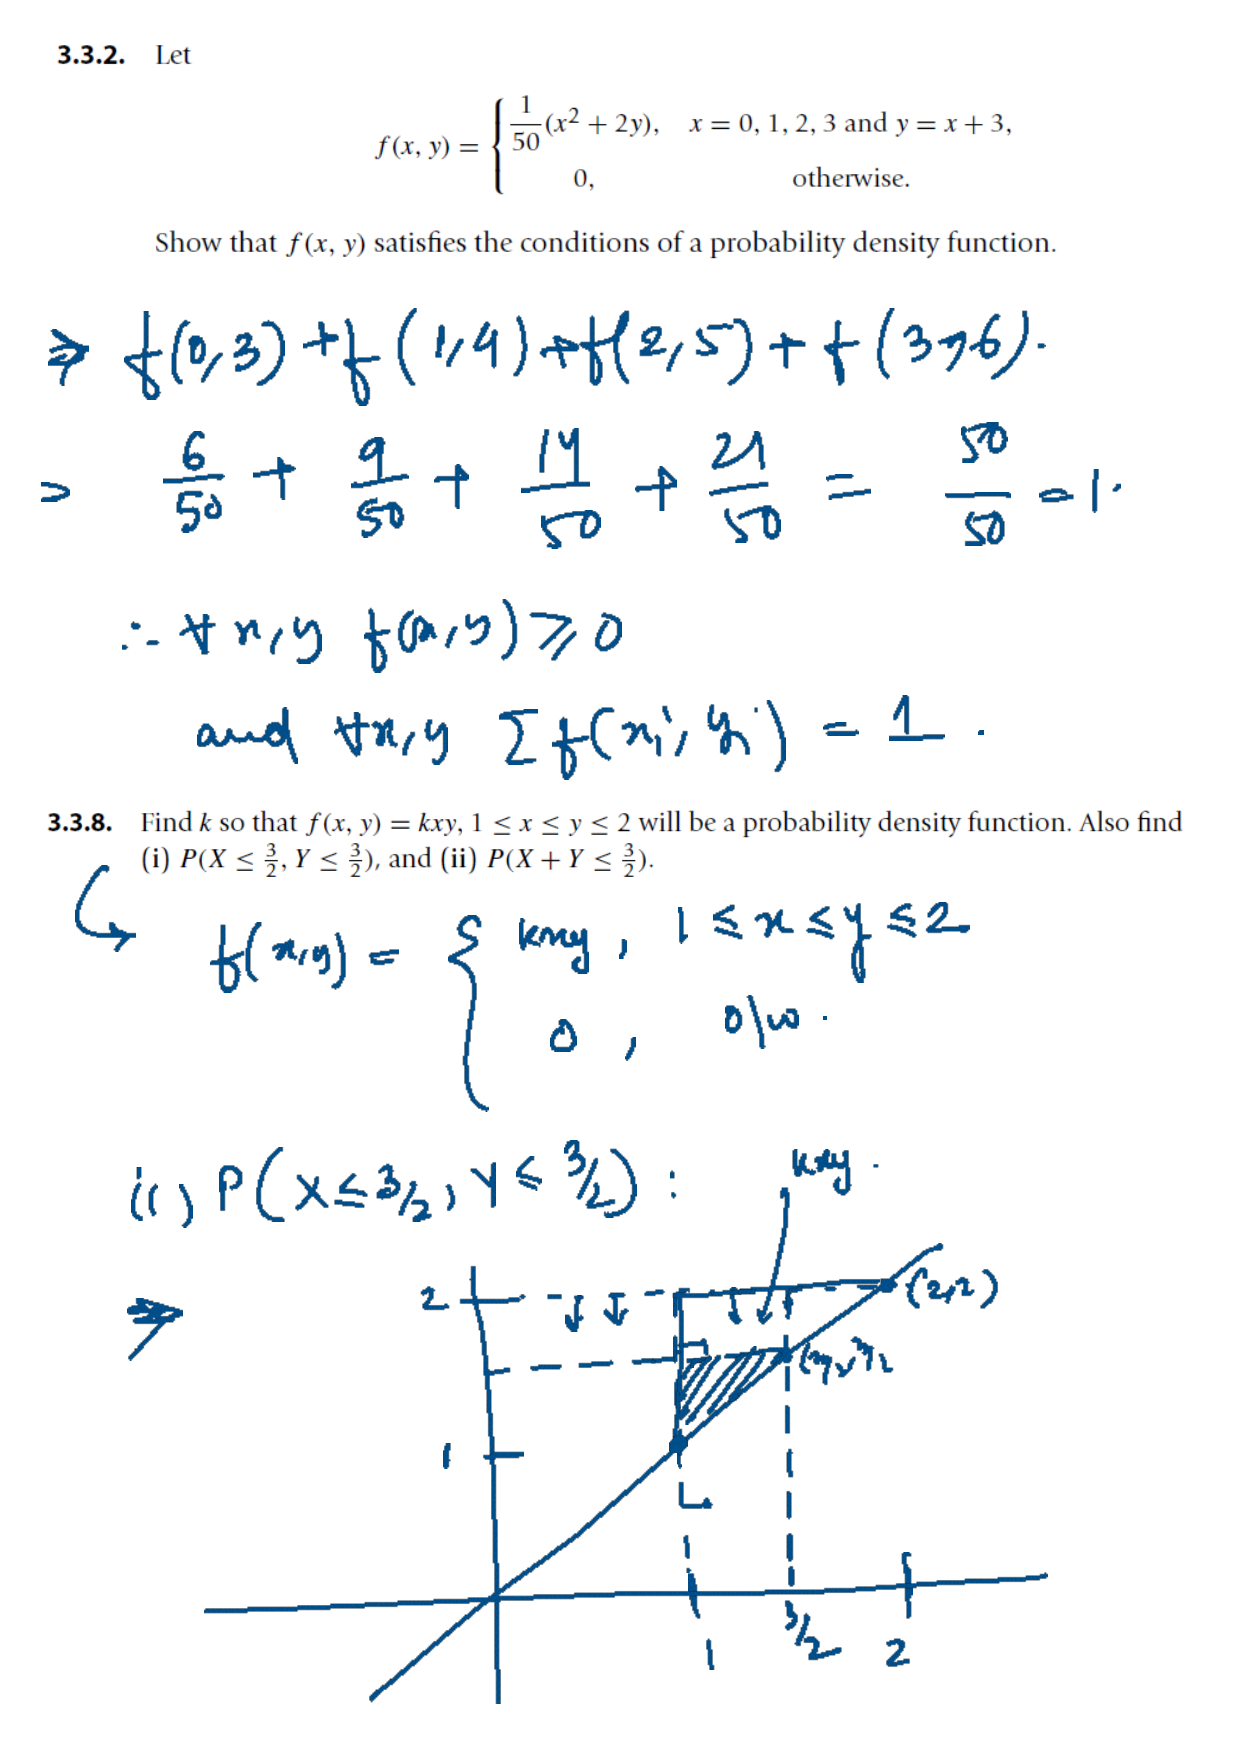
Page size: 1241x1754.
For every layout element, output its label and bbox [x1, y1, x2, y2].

picture [351, 437, 409, 538]
picture [127, 1298, 183, 1361]
picture [889, 695, 945, 741]
picture [204, 1149, 1048, 1704]
picture [48, 329, 89, 386]
picture [303, 308, 1046, 406]
picture [521, 428, 590, 493]
picture [519, 918, 589, 974]
picture [364, 599, 622, 673]
picture [550, 1019, 577, 1052]
picture [564, 1140, 637, 1218]
picture [253, 457, 296, 500]
picture [179, 1184, 193, 1228]
picture [499, 709, 538, 765]
picture [44, 800, 1197, 952]
picture [122, 614, 322, 664]
picture [448, 915, 489, 1112]
picture [961, 422, 1008, 463]
picture [541, 510, 601, 549]
picture [131, 1167, 158, 1221]
picture [334, 712, 448, 765]
picture [163, 431, 225, 533]
picture [823, 722, 859, 736]
picture [44, 29, 1074, 267]
picture [826, 474, 871, 500]
picture [552, 700, 786, 780]
picture [635, 466, 677, 511]
picture [945, 492, 1011, 546]
picture [124, 311, 285, 400]
picture [41, 482, 70, 502]
picture [197, 707, 298, 764]
picture [725, 995, 799, 1049]
picture [219, 1147, 496, 1222]
picture [434, 464, 469, 509]
picture [709, 431, 781, 543]
picture [516, 1156, 542, 1191]
picture [210, 922, 399, 993]
picture [1039, 469, 1121, 513]
picture [713, 902, 970, 983]
picture [625, 1037, 636, 1061]
picture [619, 939, 627, 959]
picture [678, 907, 688, 944]
